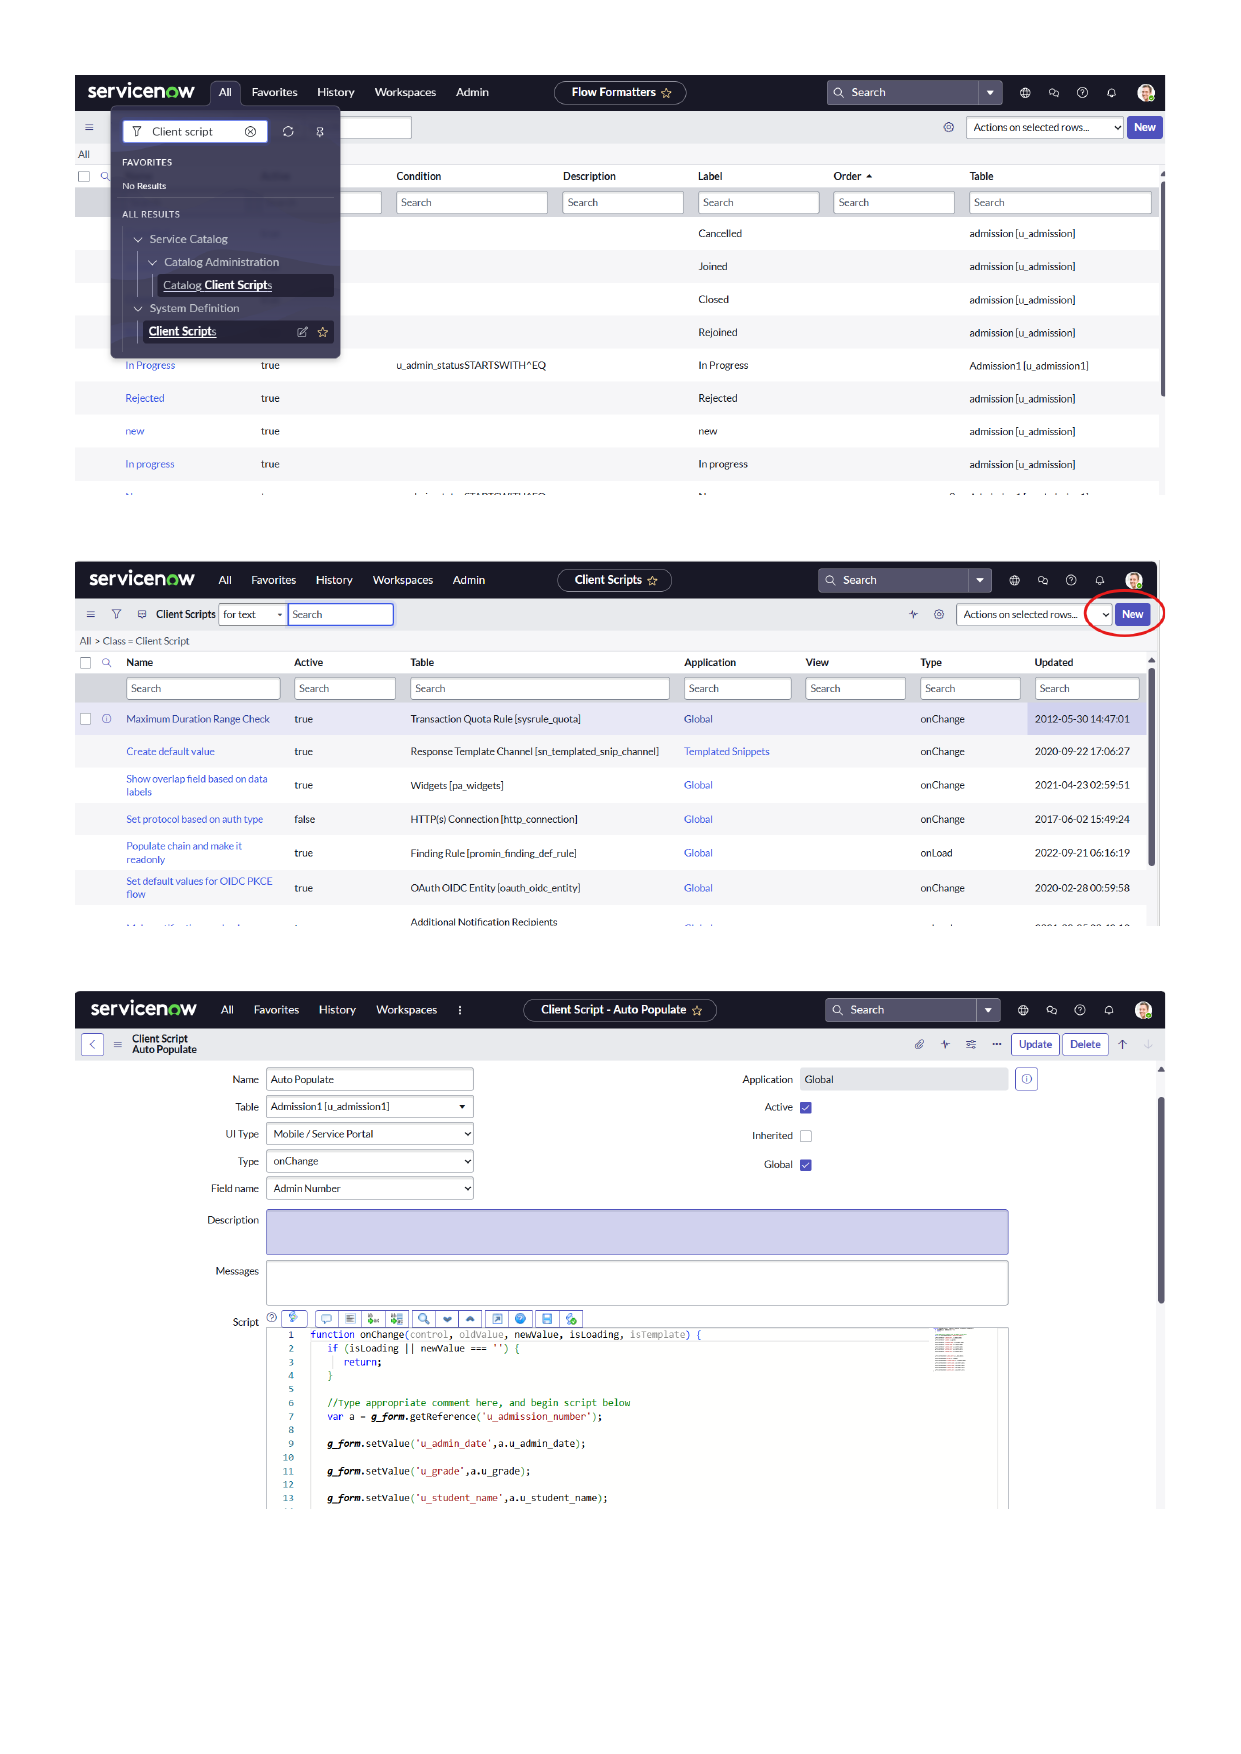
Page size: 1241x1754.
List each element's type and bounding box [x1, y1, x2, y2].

picture [75, 75, 1166, 495]
picture [75, 560, 1166, 926]
picture [75, 991, 1166, 1509]
